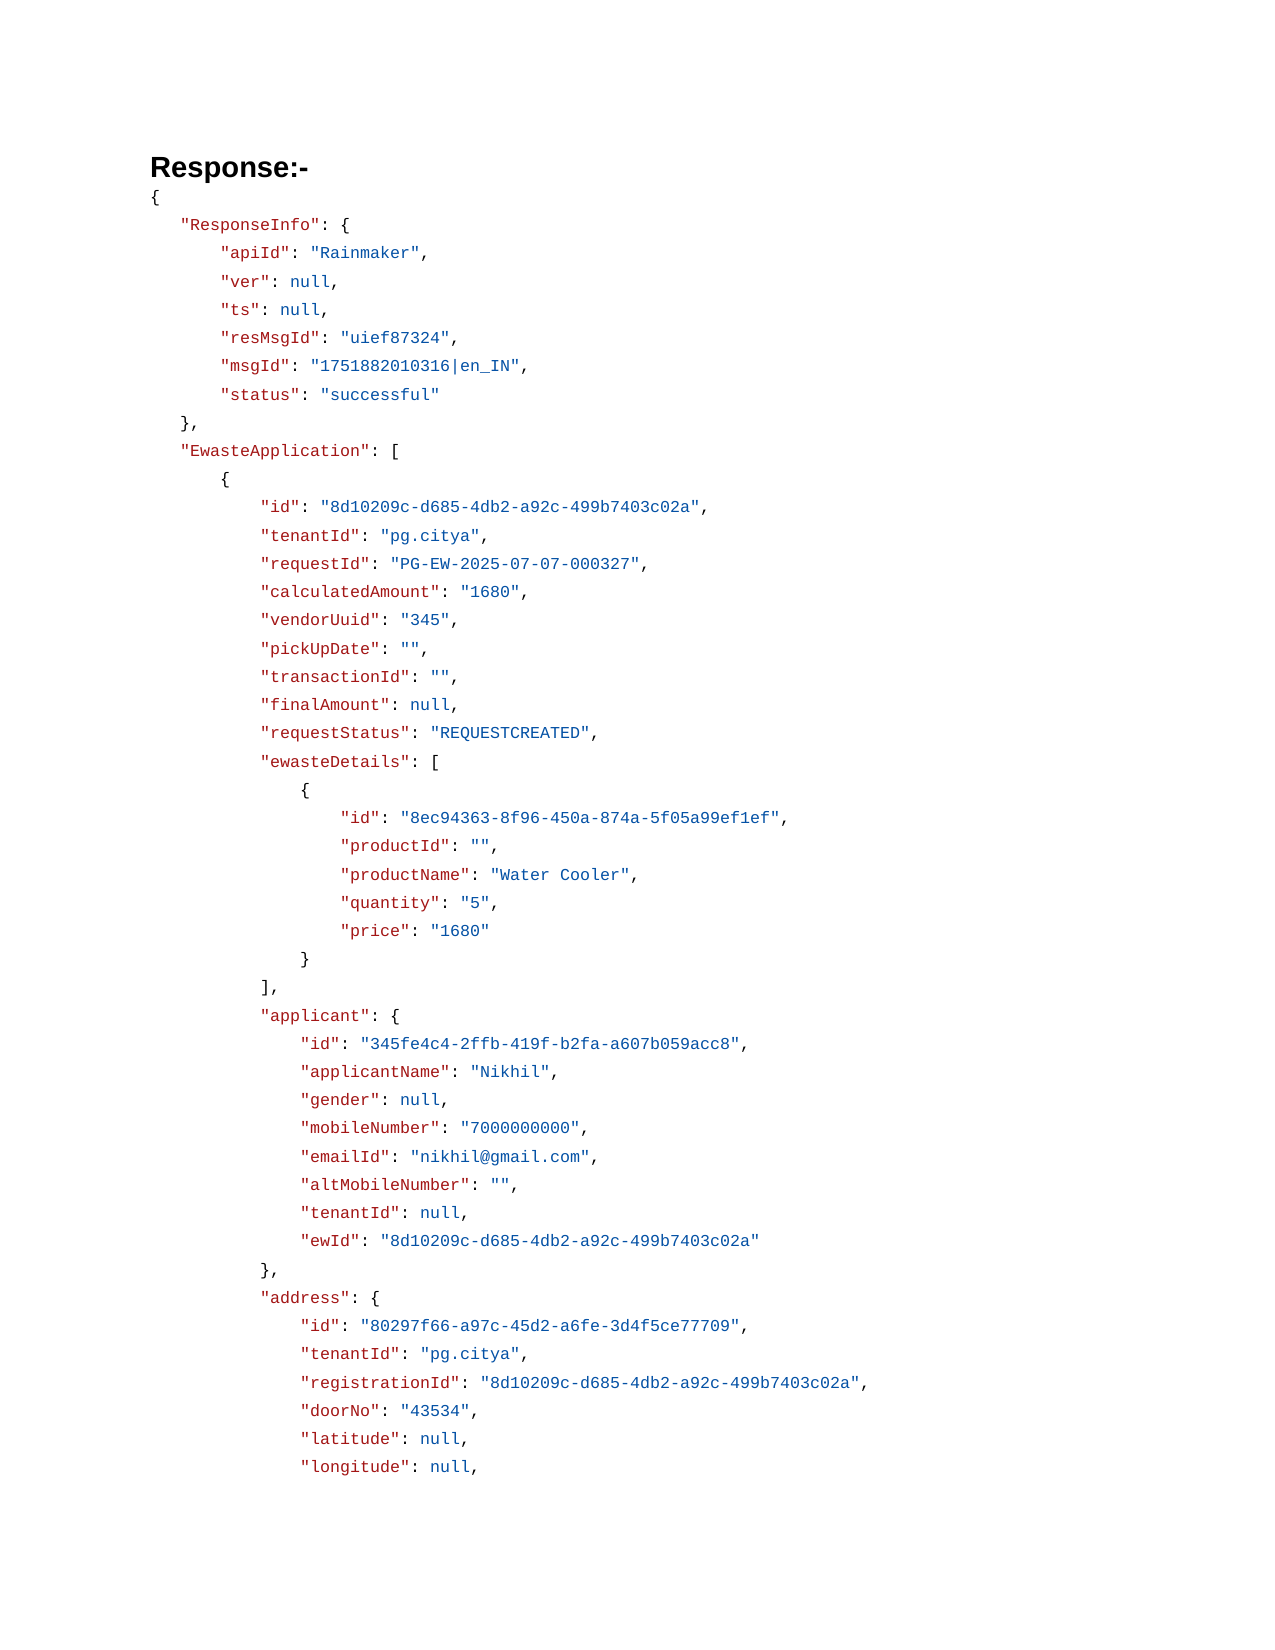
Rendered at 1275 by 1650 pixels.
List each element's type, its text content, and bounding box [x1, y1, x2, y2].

text }, [150, 414, 1125, 433]
text "longitude": null, [150, 1459, 1125, 1478]
text "ver": null, [150, 273, 1125, 292]
text "pickUpDate": "", [150, 640, 1125, 659]
text "transactionId": "", [150, 668, 1125, 687]
text "applicant": { [150, 1007, 1125, 1026]
text "vendorUuid": "345", [150, 612, 1125, 631]
text }, [150, 1261, 1125, 1280]
text "status": "successful" [150, 386, 1125, 405]
text "latitude": null, [150, 1431, 1125, 1449]
text "quantity": "5", [150, 894, 1125, 913]
text "ResponseInfo": { [150, 217, 1125, 236]
text "finalAmount": null, [150, 697, 1125, 716]
text "id": "80297f66-a97c-45d2-a6fe-3d4f5ce77709", [150, 1318, 1125, 1337]
text Response:- [150, 150, 1125, 183]
text } [150, 951, 1125, 969]
text "registrationId": "8d10209c-d685-4db2-a92c-499b7403c02a", [150, 1374, 1125, 1393]
text "price": "1680" [150, 922, 1125, 941]
text "tenantId": "pg.citya", [150, 527, 1125, 546]
text "apiId": "Rainmaker", [150, 245, 1125, 264]
text "productId": "", [150, 838, 1125, 857]
text { [150, 781, 1125, 800]
text "altMobileNumber": "", [150, 1177, 1125, 1195]
text "applicantName": "Nikhil", [150, 1064, 1125, 1082]
text "tenantId": "pg.citya", [150, 1346, 1125, 1365]
text "requestStatus": "REQUESTCREATED", [150, 725, 1125, 744]
text "id": "8ec94363-8f96-450a-874a-5f05a99ef1ef", [150, 809, 1125, 828]
text "ewasteDetails": [ [150, 753, 1125, 772]
text "EwasteApplication": [ [150, 443, 1125, 461]
text "ts": null, [150, 301, 1125, 320]
text "emailId": "nikhil@gmail.com", [150, 1148, 1125, 1167]
text { [150, 471, 1125, 490]
text "address": { [150, 1289, 1125, 1308]
text "id": "8d10209c-d685-4db2-a92c-499b7403c02a", [150, 499, 1125, 518]
text "doorNo": "43534", [150, 1402, 1125, 1421]
text "requestId": "PG-EW-2025-07-07-000327", [150, 556, 1125, 574]
text ], [150, 979, 1125, 998]
text "resMsgId": "uief87324", [150, 330, 1125, 348]
text "ewId": "8d10209c-d685-4db2-a92c-499b7403c02a" [150, 1233, 1125, 1252]
text "msgId": "1751882010316|en_IN", [150, 358, 1125, 377]
text "id": "345fe4c4-2ffb-419f-b2fa-a607b059acc8", [150, 1035, 1125, 1054]
text "tenantId": null, [150, 1205, 1125, 1224]
text "productName": "Water Cooler", [150, 866, 1125, 885]
text "calculatedAmount": "1680", [150, 584, 1125, 603]
text "gender": null, [150, 1092, 1125, 1111]
text { [150, 188, 1125, 207]
text "mobileNumber": "7000000000", [150, 1120, 1125, 1139]
